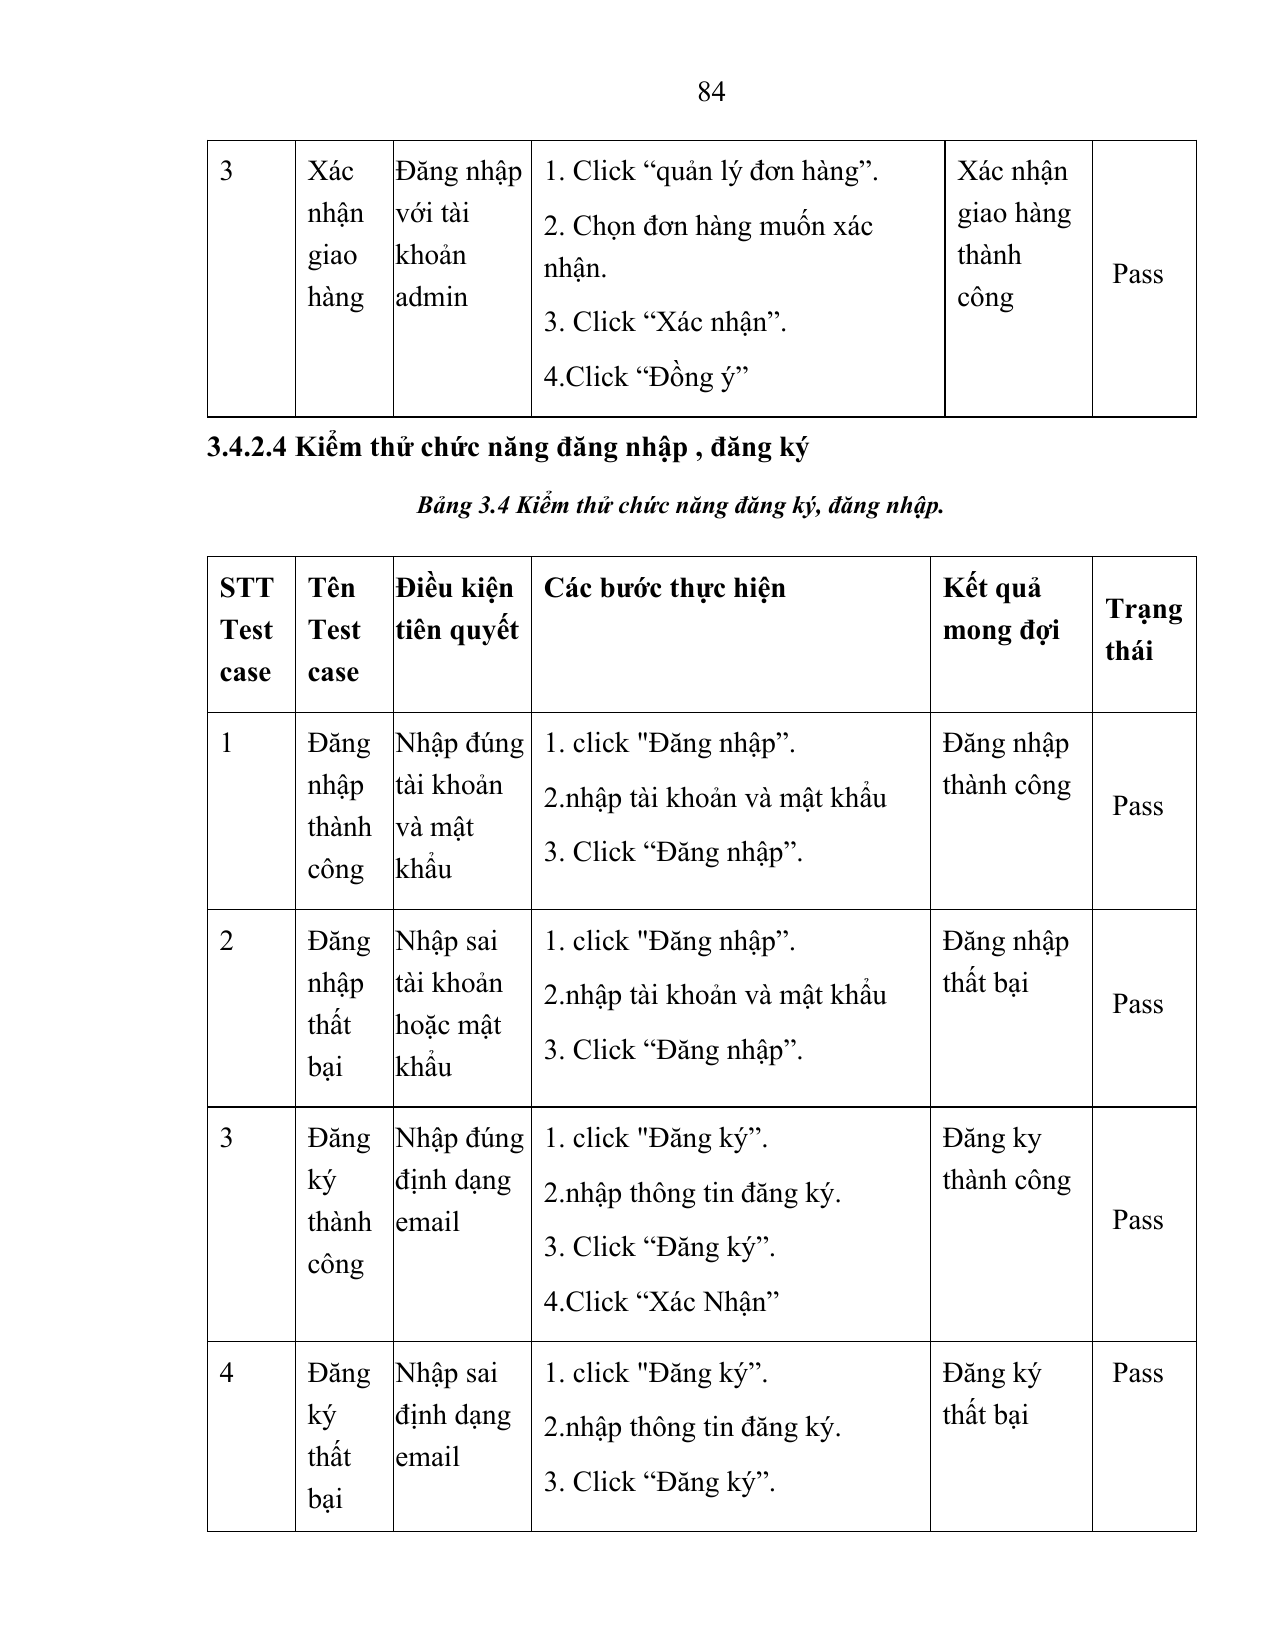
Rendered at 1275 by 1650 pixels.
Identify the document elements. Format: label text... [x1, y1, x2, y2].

table_cell 1. click "Đăng nhập”. 2.nhập tài khoản và mật khẩu 3. Click “Đăng nhập”. [532, 713, 930, 909]
table_cell 1. click "Đăng nhập”. 2.nhập tài khoản và mật khẩu 3. Click “Đăng nhập”. [532, 910, 930, 1106]
table_header Trạng thái [1093, 557, 1196, 712]
table_header STT Test case [208, 557, 295, 712]
table_cell Pass [1093, 1108, 1196, 1341]
table_cell Xác nhận giao hàng thành công [946, 141, 1092, 416]
table_cell Đăng ký thành công [296, 1108, 393, 1341]
table_cell Đăng nhập thất bại [931, 910, 1092, 1106]
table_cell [532, 1342, 930, 1531]
text Bảng 3.4 Kiểm thử chức năng đăng ký, đăng nhập. [207, 491, 1157, 519]
table_cell Nhập đúng định dạng email [394, 1108, 531, 1341]
table_cell Đăng ky thành công [931, 1108, 1092, 1341]
table_cell Pass [1093, 1342, 1196, 1531]
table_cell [394, 1342, 531, 1531]
table_cell 4 [208, 1342, 295, 1531]
table_cell Nhập đúng tài khoản và mật khẩu [394, 713, 531, 909]
table_cell Đăng ký thất bại [931, 1342, 1092, 1531]
table_header Điều kiện tiên quyết [394, 557, 531, 712]
table_header Kết quả mong đợi [931, 557, 1092, 712]
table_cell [532, 141, 944, 416]
table_header Các bước thực hiện [532, 557, 930, 712]
subtitle 3.4.2.4 Kiểm thử chức năng đăng nhập , đăng ký [207, 430, 1157, 462]
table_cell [532, 1108, 930, 1341]
table_cell Đăng nhập thành công [296, 713, 393, 909]
table_header Tên Test case [296, 557, 393, 712]
table_cell Pass [1093, 141, 1196, 416]
table_cell Đăng ký thất bại [296, 1342, 393, 1531]
table_cell 2 [208, 910, 295, 1106]
table_cell Đăng nhập thành công [931, 713, 1092, 909]
table_cell 3 [208, 1108, 295, 1341]
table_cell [394, 141, 531, 416]
table_cell Pass [1093, 713, 1196, 909]
table_cell Nhập sai tài khoản hoặc mật khẩu [394, 910, 531, 1106]
table_cell Xác nhận giao hàng [296, 141, 393, 416]
table_cell 3 [208, 141, 295, 416]
table_cell Đăng nhập thất bại [296, 910, 393, 1106]
table_cell 1 [208, 713, 295, 909]
table_cell Pass [1093, 910, 1196, 1106]
